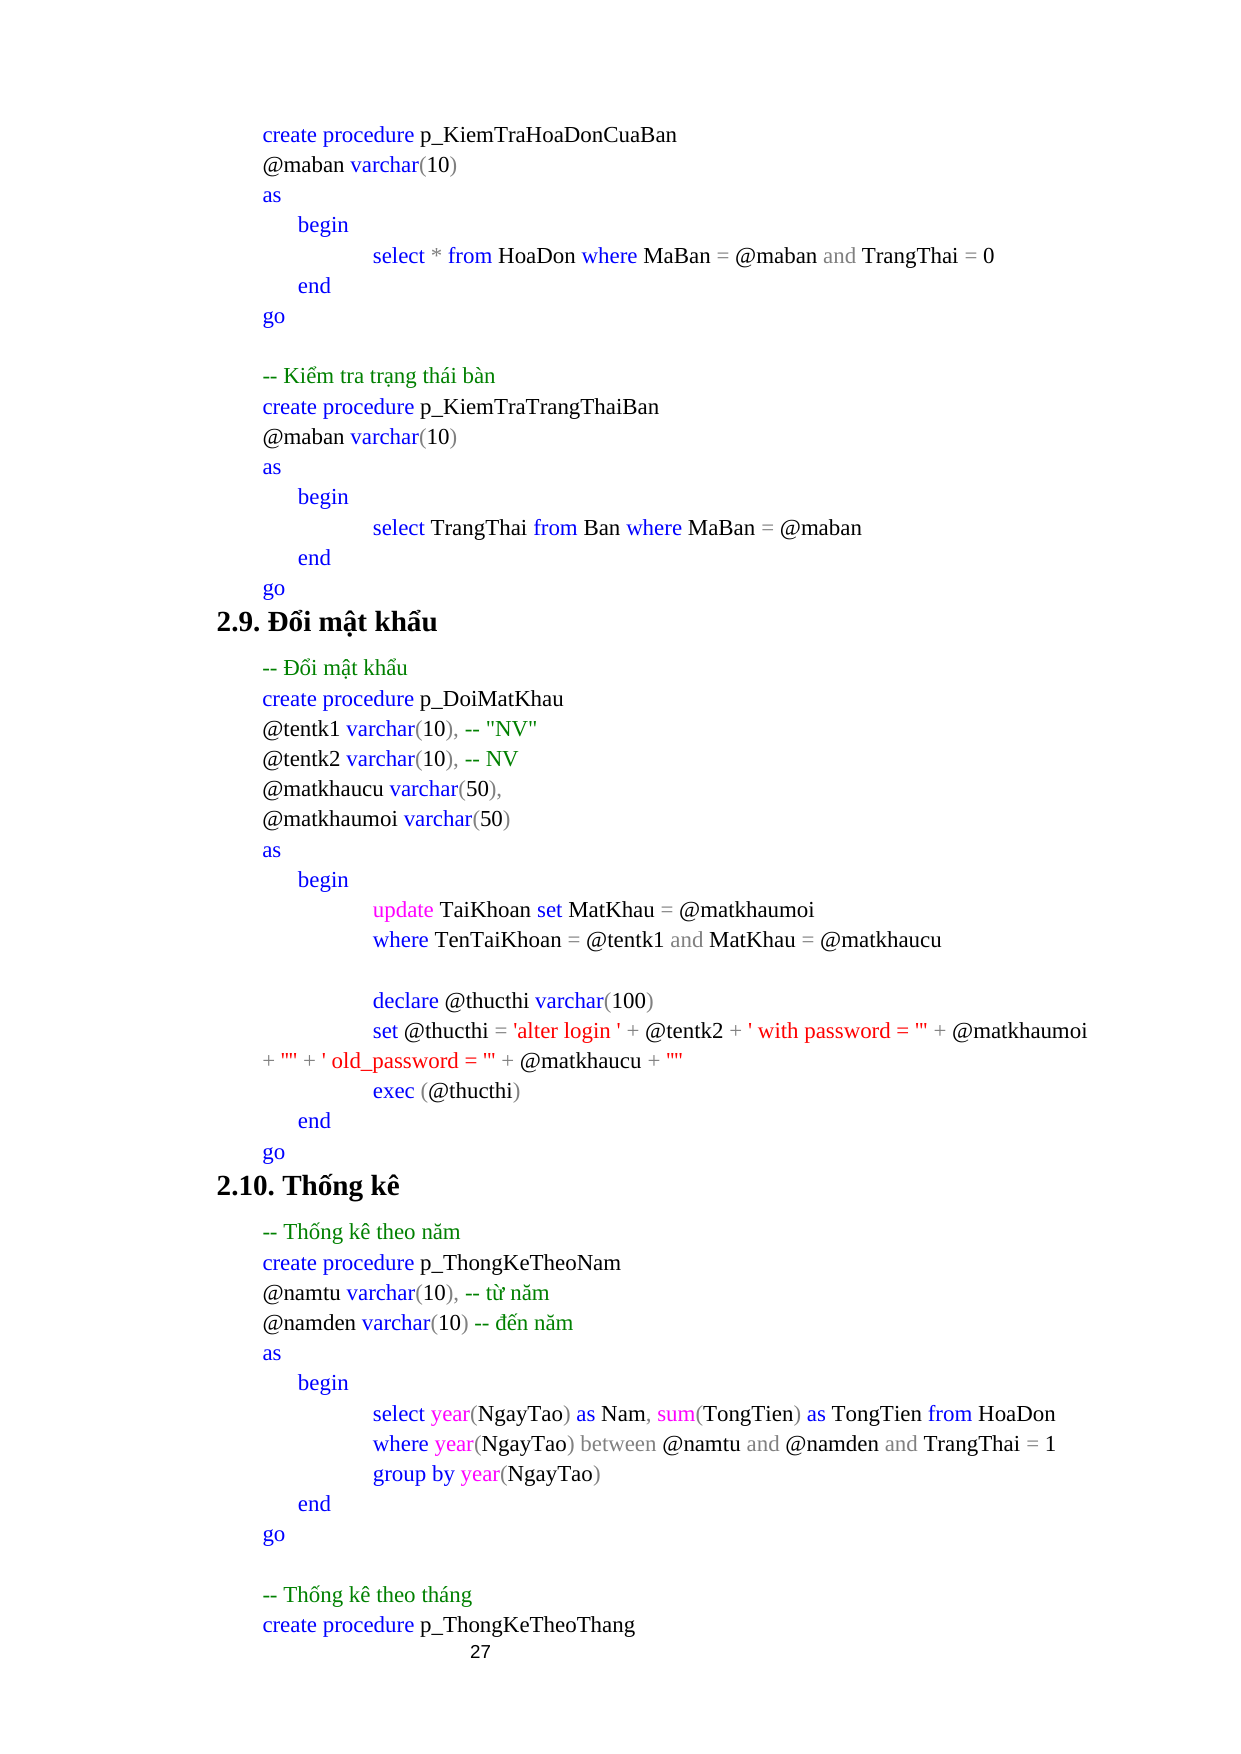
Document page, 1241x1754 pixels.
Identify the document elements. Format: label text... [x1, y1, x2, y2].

text as [262, 1339, 1093, 1366]
text as [262, 181, 1093, 208]
text @namtu varchar(10), -- từ năm [262, 1279, 1093, 1305]
text go [262, 1138, 1093, 1164]
text begin [262, 866, 1093, 892]
text select TrangThai from Ban where MaBan = @maban [262, 513, 1093, 540]
text -- Kiểm tra trạng thái bàn [262, 362, 1093, 389]
text select * from HoaDon where MaBan = @maban and TrangThai = 0 [262, 242, 1093, 268]
text -- Đổi mật khẩu [262, 654, 1093, 681]
text create procedure p_ThongKeTheoThang [262, 1611, 1093, 1637]
text @tentk2 varchar(10), -- NV [262, 745, 1093, 771]
text go [262, 574, 1093, 600]
text @tentk1 varchar(10), -- "NV" [262, 715, 1093, 741]
text where year(NgayTao) between @namtu and @namden and TrangThai = 1 [262, 1430, 1093, 1456]
text end [262, 1108, 1093, 1134]
text @maban varchar(10) [262, 151, 1093, 177]
text create procedure p_ThongKeTheoNam [262, 1248, 1093, 1275]
text @matkhaumoi varchar(50) [262, 806, 1093, 832]
list Đổi mật khẩu [216, 604, 1093, 638]
text end [262, 1490, 1093, 1517]
text end [262, 272, 1093, 298]
list Thống kê [216, 1168, 1093, 1202]
text as [262, 453, 1093, 479]
text @maban varchar(10) [262, 423, 1093, 449]
text as [262, 836, 1093, 862]
text @matkhaucu varchar(50), [262, 775, 1093, 802]
text set @thucthi = 'alter login ' + @tentk2 + ' with password = ''' + @matkhaumoi + '''' + ' old_password = ''' + @matkhaucu + '''' [262, 1017, 1093, 1073]
text go [262, 1520, 1093, 1547]
text end [262, 544, 1093, 570]
text -- Thống kê theo tháng [262, 1581, 1093, 1607]
text go [262, 302, 1093, 328]
text @namden varchar(10) -- đến năm [262, 1309, 1093, 1335]
text begin [262, 1369, 1093, 1396]
text group by year(NgayTao) [262, 1460, 1093, 1486]
text declare @thucthi varchar(100) [262, 987, 1093, 1013]
text begin [262, 211, 1093, 238]
text begin [262, 483, 1093, 510]
text where TenTaiKhoan = @tentk1 and MatKhau = @matkhaucu [262, 926, 1093, 953]
text create procedure p_KiemTraHoaDonCuaBan [262, 121, 1093, 147]
text select year(NgayTao) as Nam, sum(TongTien) as TongTien from HoaDon [262, 1399, 1093, 1426]
text -- Thống kê theo năm [262, 1218, 1093, 1245]
text create procedure p_DoiMatKhau [262, 685, 1093, 711]
text update TaiKhoan set MatKhau = @matkhaumoi [262, 896, 1093, 922]
text create procedure p_KiemTraTrangThaiBan [262, 393, 1093, 419]
text exec (@thucthi) [262, 1077, 1093, 1104]
